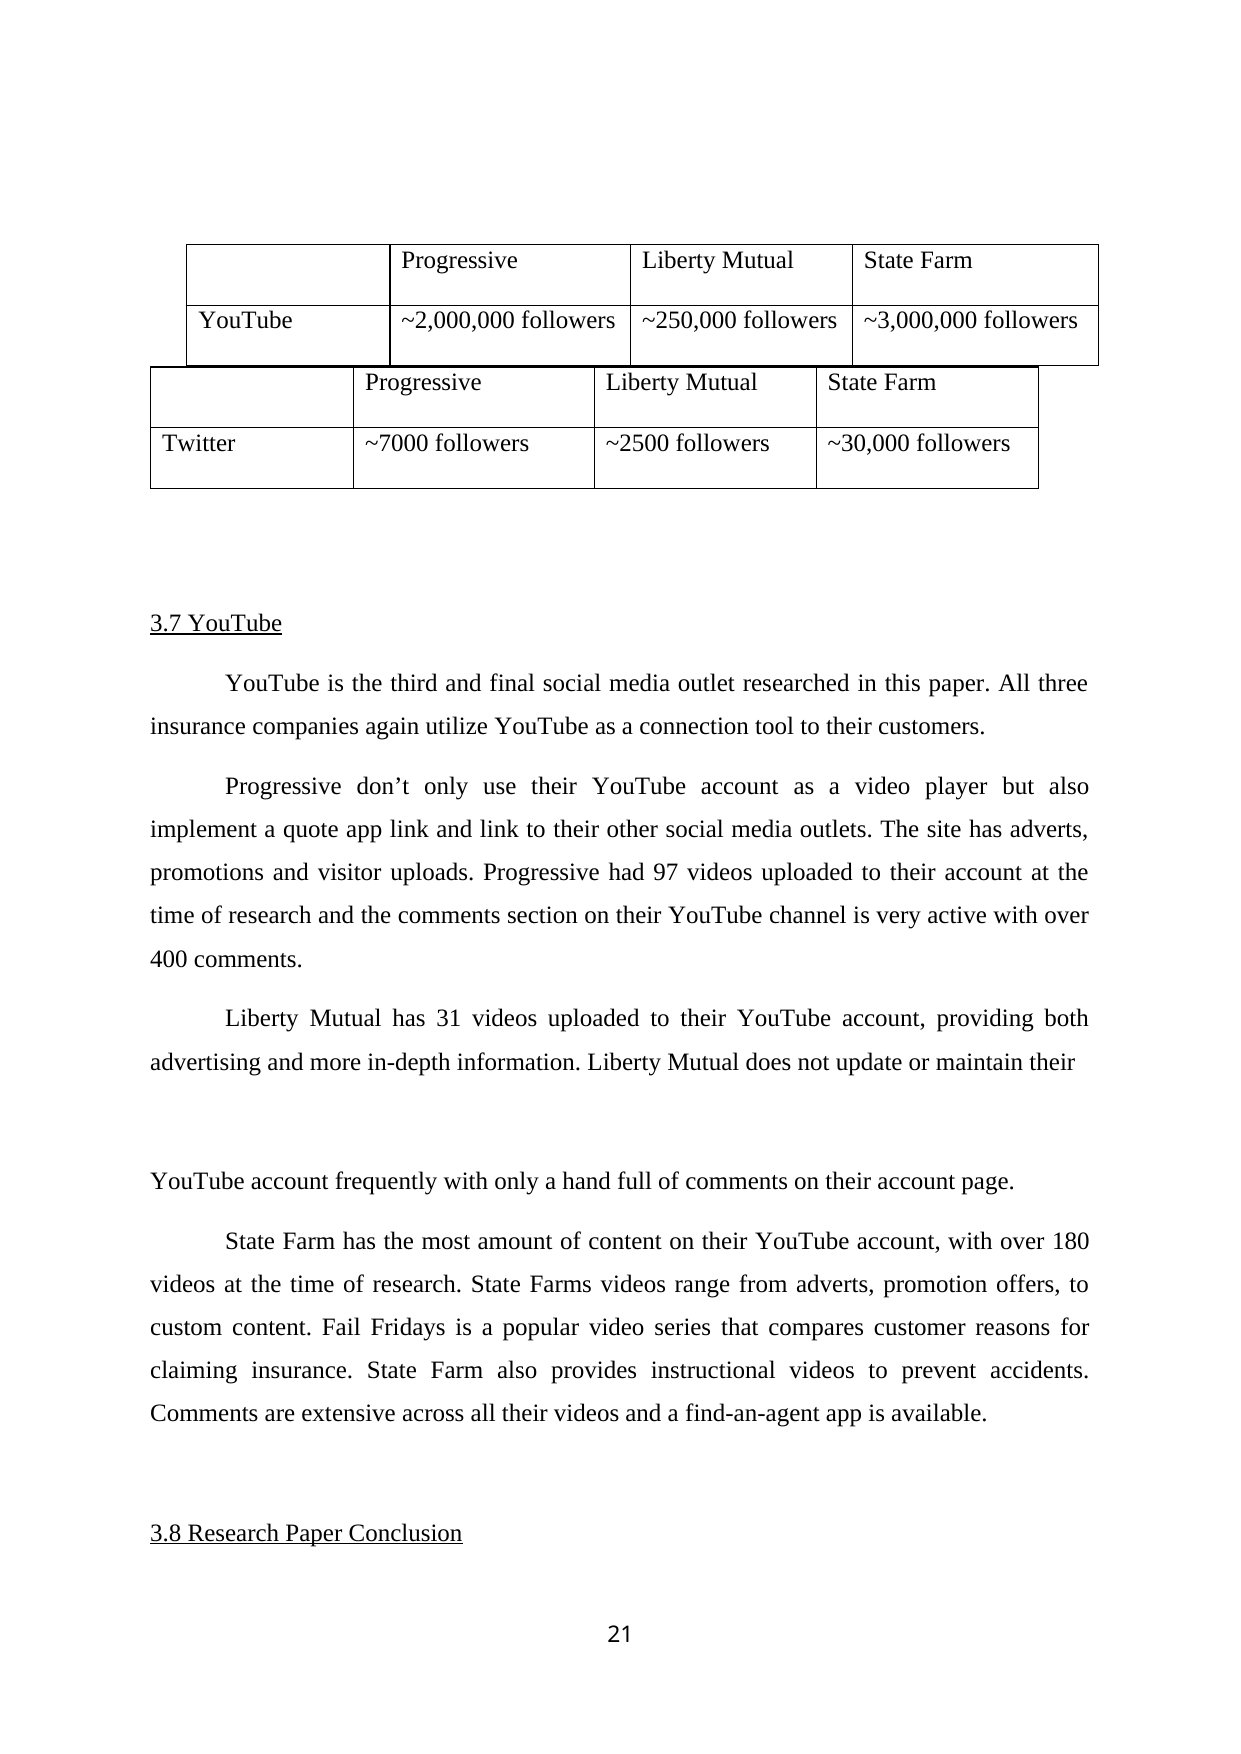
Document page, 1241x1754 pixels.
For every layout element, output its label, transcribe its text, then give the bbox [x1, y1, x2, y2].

table_header [187, 245, 389, 304]
table_header [151, 368, 353, 427]
table_cell ~2,000,000 followers [391, 306, 630, 365]
table_header Liberty Mutual [631, 245, 852, 304]
table_cell ~2500 followers [595, 428, 816, 488]
text State Farm has the most amount of content on their YouTube account, with over 180 videos at the time of research. State Farms videos range from adverts, promotion offers, to custom content. Fail Fridays is a popular video series that compares customer reasons for claiming insurance. State Farm also provides instructional videos to prevent accidents. Comments are extensive across all their videos and a find-an-agent app is available. [150, 1226, 1090, 1427]
table_header State Farm [817, 368, 1038, 427]
text 3.7 YouTube [150, 608, 1090, 637]
text YouTube account frequently with only a hand full of comments on their account page. [150, 1166, 1090, 1195]
text Liberty Mutual has 31 videos uploaded to their YouTube account, providing both advertising and more in-depth information. Liberty Mutual does not update or maintain their [150, 1003, 1090, 1075]
table_header State Farm [853, 245, 1098, 304]
table_header Liberty Mutual [595, 368, 816, 427]
table_header Progressive [391, 245, 630, 304]
table_cell ~3,000,000 followers [853, 306, 1098, 365]
table_cell ~250,000 followers [631, 306, 852, 365]
table_cell ~7000 followers [354, 428, 594, 488]
text 3.8 Research Paper Conclusion [150, 1518, 1090, 1547]
text Progressive don’t only use their YouTube account as a video player but also implement a quote app link and link to their other social media outlets. The site has adverts, promotions and visitor uploads. Progressive had 97 videos uploaded to their account at the time of research and the comments section on their YouTube channel is very active with over 400 comments. [150, 771, 1090, 972]
table_cell ~30,000 followers [817, 428, 1038, 488]
text YouTube is the third and final social media outlet researched in this paper. All three insurance companies again utilize YouTube as a connection tool to their customers. [150, 668, 1090, 740]
table_cell Twitter [151, 428, 353, 488]
table_header Progressive [354, 368, 594, 427]
table_cell YouTube [187, 306, 389, 365]
